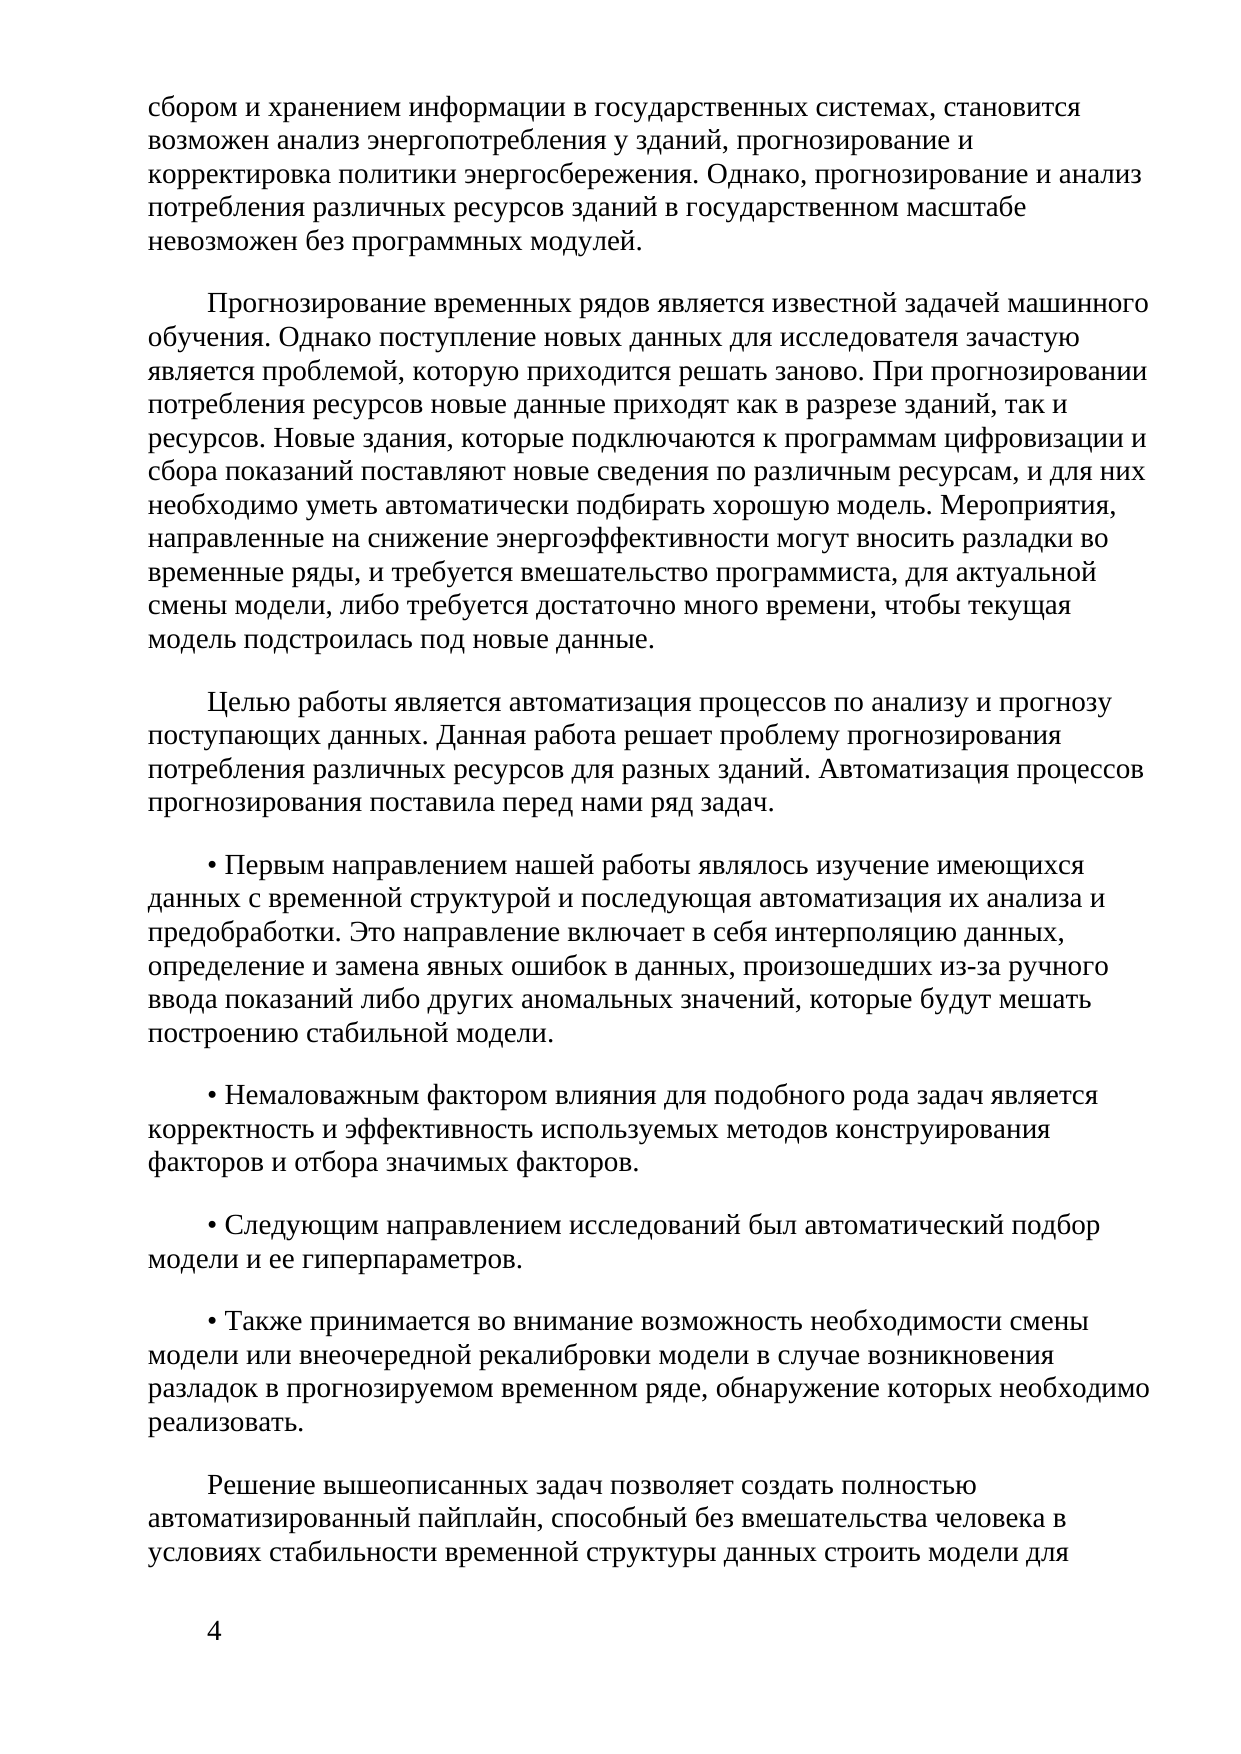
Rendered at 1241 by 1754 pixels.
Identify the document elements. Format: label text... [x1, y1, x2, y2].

text • Следующим направлением исследований был автоматический подбор модели и ее гиперпараметров. [148, 1207, 1152, 1274]
text Прогнозирование временных рядов является известной задачей машинного обучения. Однако поступление новых данных для исследователя зачастую является проблемой, которую приходится решать заново. При прогнозировании потребления ресурсов новые данные приходят как в разрезе зданий, так и ресурсов. Новые здания, которые подключаются к программам цифровизации и сбора показаний поставляют новые сведения по различным ресурсам, и для них необходимо уметь автоматически подбирать хорошую модель. Мероприятия, направленные на снижение энергоэффективности могут вносить разладки во временные ряды, и требуется вмешательство программиста, для актуальной смены модели, либо требуется достаточно много времени, чтобы текущая модель подстроилась под новые данные. [148, 286, 1152, 654]
text • Первым направлением нашей работы являлось изучение имеющихся данных с временной структурой и последующая автоматизация их анализа и предобработки. Это направление включает в себя интерполяцию данных, определение и замена явных ошибок в данных, произошедших из-за ручного ввода показаний либо других аномальных значений, которые будут мешать построению стабильной модели. [148, 847, 1152, 1048]
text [148, 1467, 1152, 1567]
text Целью работы является автоматизация процессов по анализу и прогнозу поступающих данных. Данная работа решает проблему прогнозирования потребления различных ресурсов для разных зданий. Автоматизация процессов прогнозирования поставила перед нами ряд задач. [148, 684, 1152, 818]
text • Немаловажным фактором влияния для подобного рода задач является корректность и эффективность используемых методов конструирования факторов и отбора значимых факторов. [148, 1077, 1152, 1178]
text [148, 89, 1152, 256]
text • Также принимается во внимание возможность необходимости смены модели или внеочередной рекалибровки модели в случае возникновения разладок в прогнозируемом временном ряде, обнаружение которых необходимо реализовать. [148, 1303, 1152, 1438]
